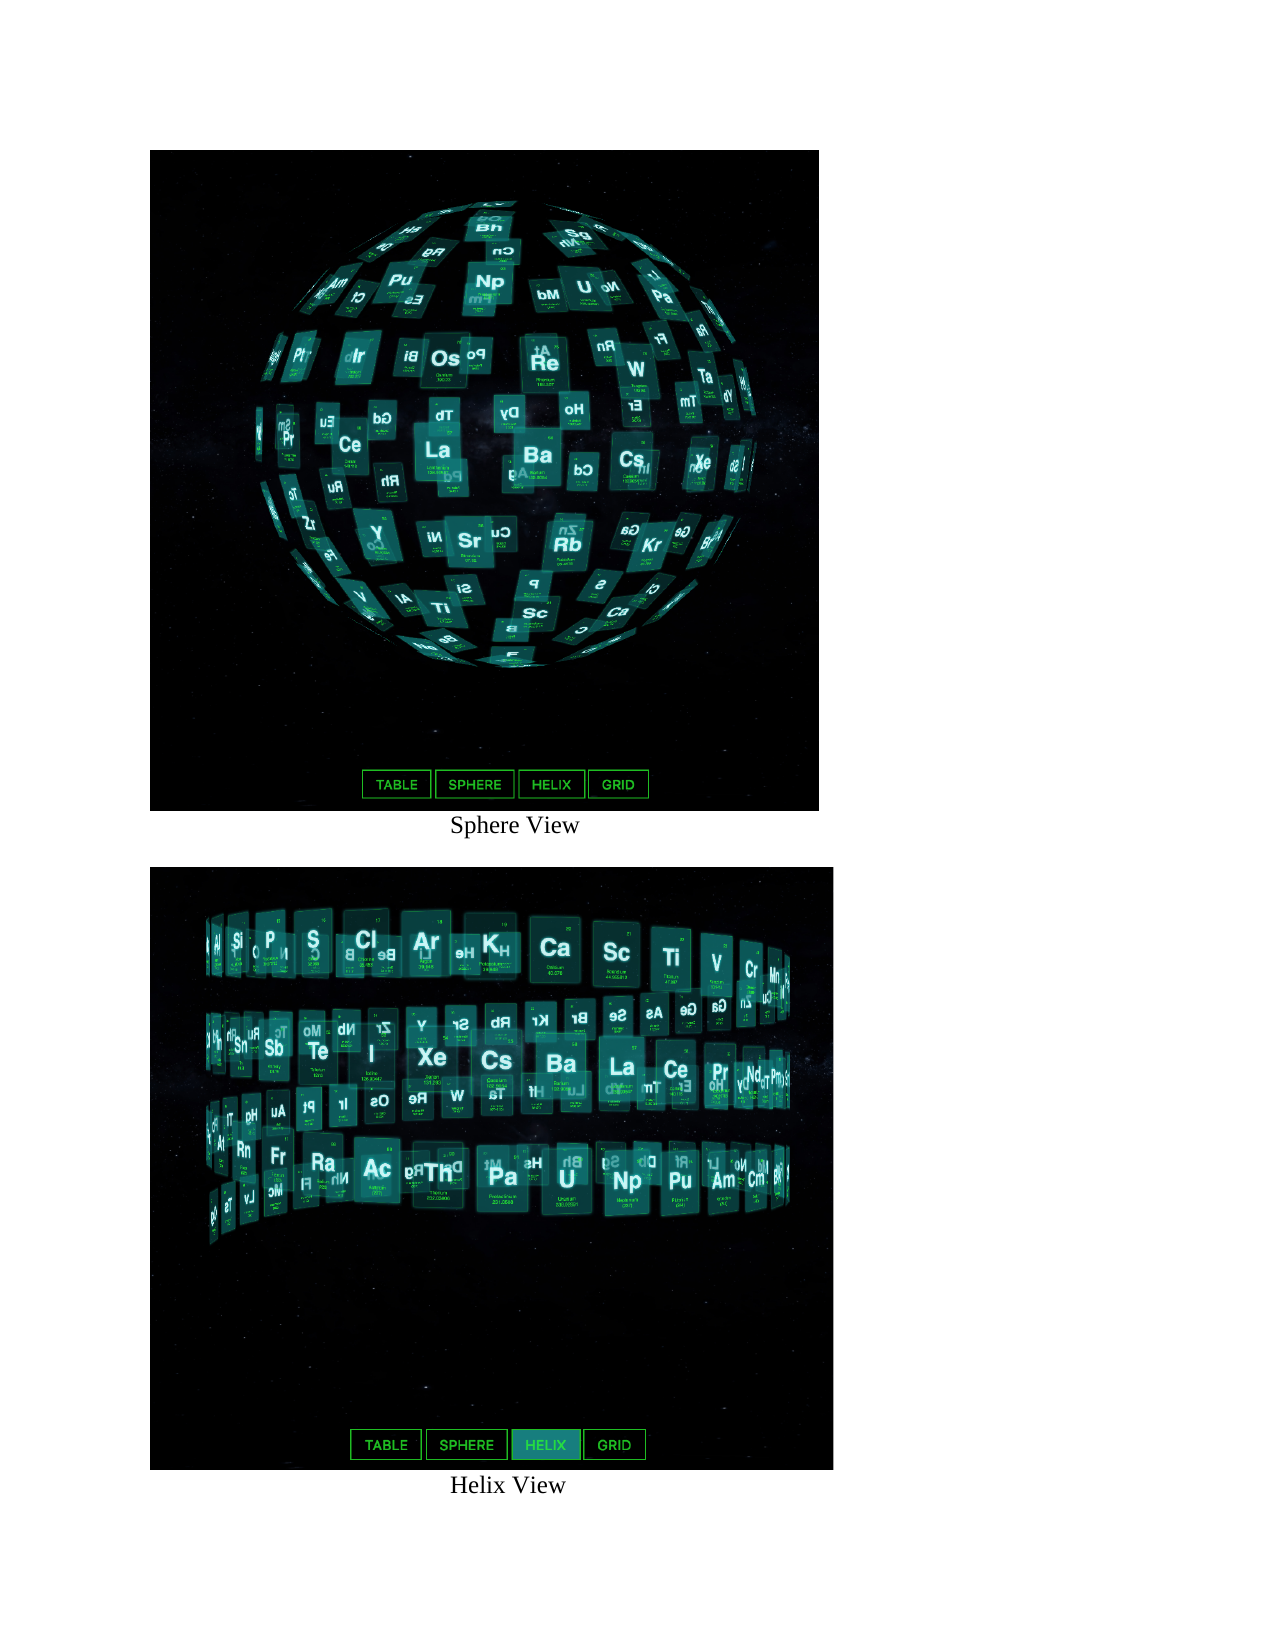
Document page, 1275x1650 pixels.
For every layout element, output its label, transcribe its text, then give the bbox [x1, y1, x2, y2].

picture [150, 867, 834, 1470]
text Sphere View [150, 810, 1125, 839]
picture [150, 150, 819, 811]
text Helix View [150, 1470, 1125, 1498]
